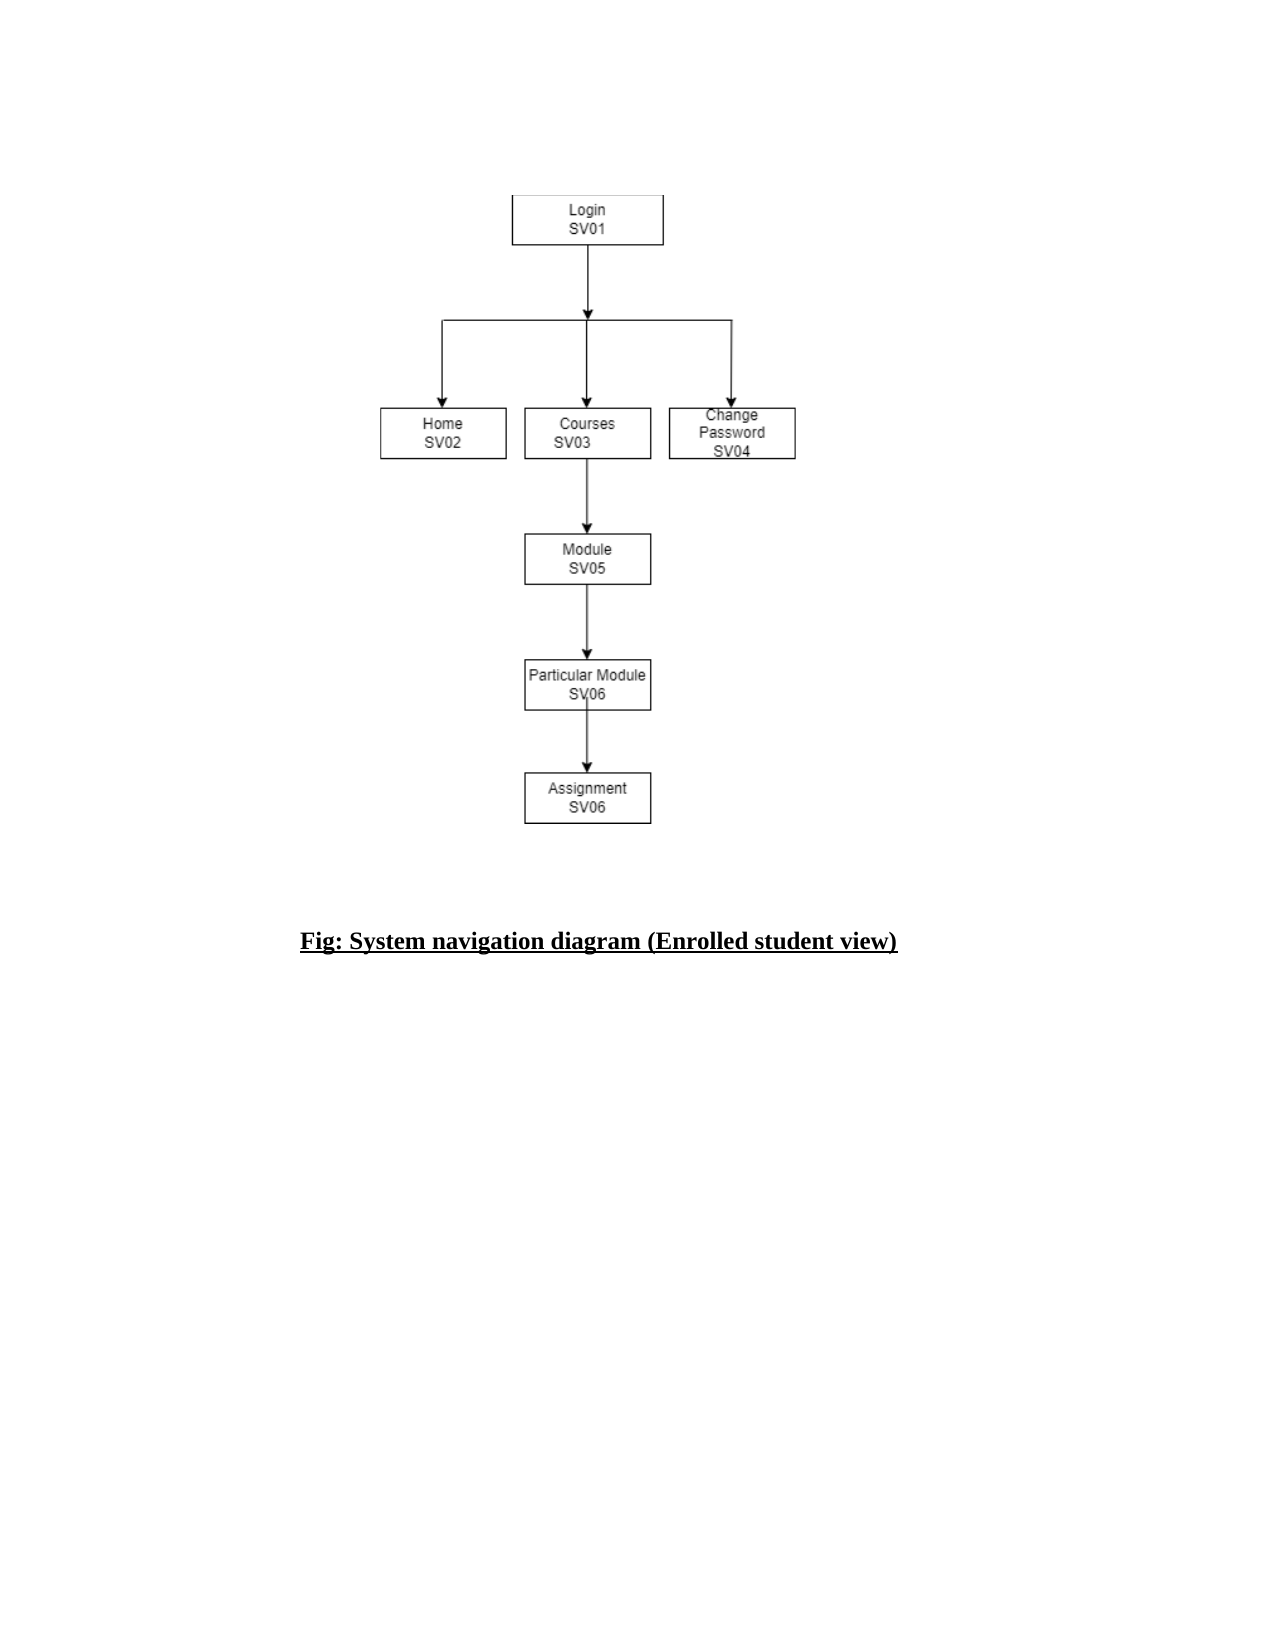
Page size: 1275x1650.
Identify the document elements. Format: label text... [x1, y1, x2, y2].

text Fig: System navigation diagram (Enrolled student view) [225, 926, 1125, 955]
picture [380, 195, 796, 824]
